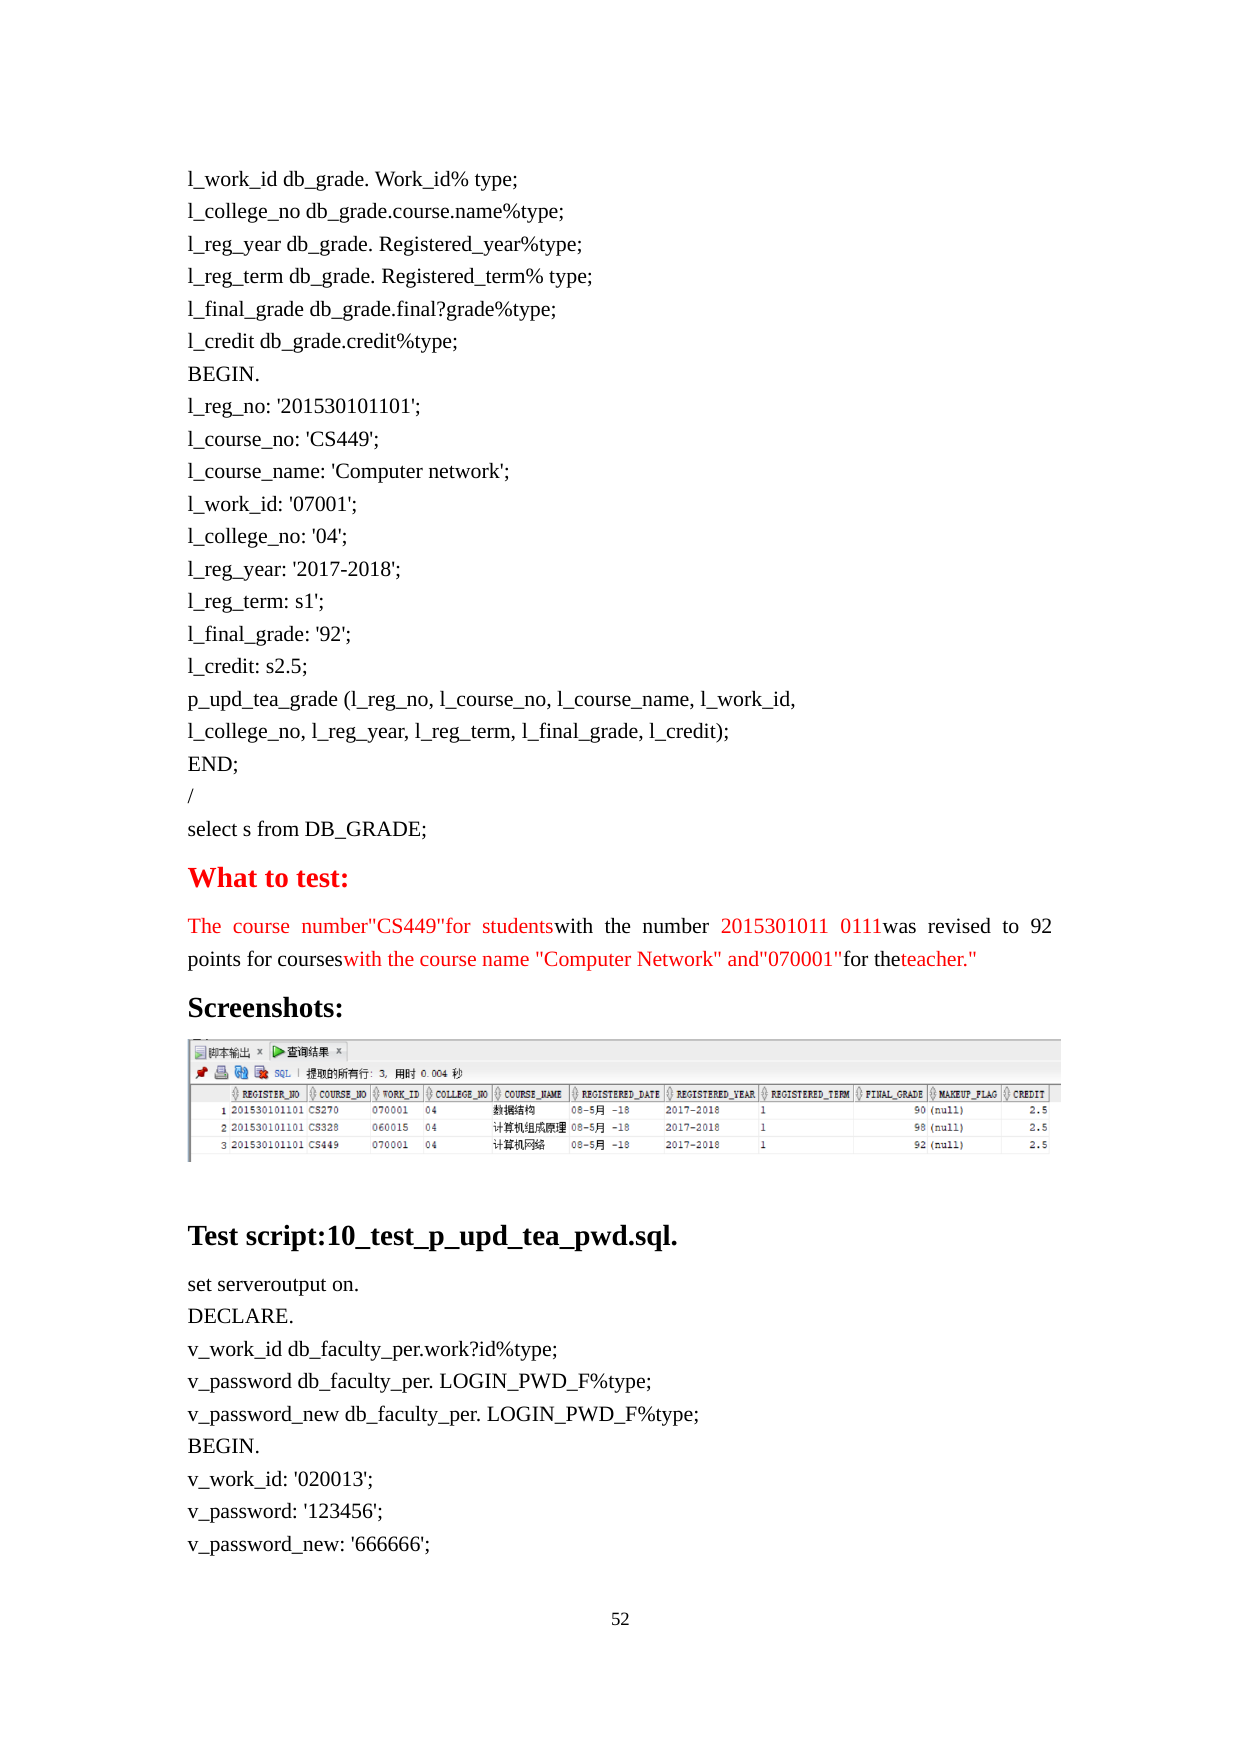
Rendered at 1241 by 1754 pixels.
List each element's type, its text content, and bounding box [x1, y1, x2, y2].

text l_final_grade db_grade.final?grade%type; [187, 292, 1053, 324]
text v_work_id db_faculty_per.work?id%type; [187, 1332, 1053, 1364]
text BEGIN. [187, 357, 1053, 389]
text Screenshots: [187, 974, 1053, 1039]
text v_work_id: '020013'; [187, 1462, 1053, 1494]
text select s from DB_GRADE; [187, 812, 1053, 844]
text l_college_no: '04'; [187, 519, 1053, 552]
text l_final_grade: '92'; [187, 617, 1053, 649]
text END; [187, 747, 1053, 779]
text BEGIN. [187, 1429, 1053, 1462]
text l_reg_year: '2017-2018'; [187, 552, 1053, 584]
text v_password db_faculty_per. LOGIN_PWD_F%type; [187, 1364, 1053, 1397]
text l_credit db_grade.credit%type; [187, 324, 1053, 357]
picture [187, 1039, 1061, 1162]
text l_college_no, l_reg_year, l_reg_term, l_final_grade, l_credit); [187, 714, 1053, 747]
text set serveroutput on. [187, 1267, 1053, 1299]
text p_upd_tea_grade (l_reg_no, l_course_no, l_course_name, l_work_id, [187, 682, 1053, 714]
text l_course_no: 'CS449'; [187, 422, 1053, 454]
text v_password: '123456'; [187, 1494, 1053, 1527]
text l_reg_year db_grade. Registered_year%type; [187, 227, 1053, 259]
text / [187, 779, 1053, 812]
text l_reg_term: s1'; [187, 584, 1053, 617]
text v_password_new db_faculty_per. LOGIN_PWD_F%type; [187, 1397, 1053, 1429]
text Test script:10_test_p_upd_tea_pwd.sql. [187, 1202, 1053, 1267]
text l_reg_term db_grade. Registered_term% type; [187, 259, 1053, 292]
text l_college_no db_grade.course.name%type; [187, 194, 1053, 227]
text The course number"CS449"for studentswith the number 2015301011 0111was revised to 92 points for courseswith the course name "Computer Network" and"070001"for theteacher." [187, 909, 1053, 974]
text l_credit: s2.5; [187, 649, 1053, 682]
text What to test: [187, 844, 1053, 909]
text v_password_new: '666666'; [187, 1527, 1053, 1559]
text l_course_name: 'Computer network'; [187, 454, 1053, 487]
text DECLARE. [187, 1299, 1053, 1332]
text l_reg_no: '201530101101'; [187, 389, 1053, 422]
text l_work_id: '07001'; [187, 487, 1053, 519]
text l_work_id db_grade. Work_id% type; [187, 162, 1053, 194]
